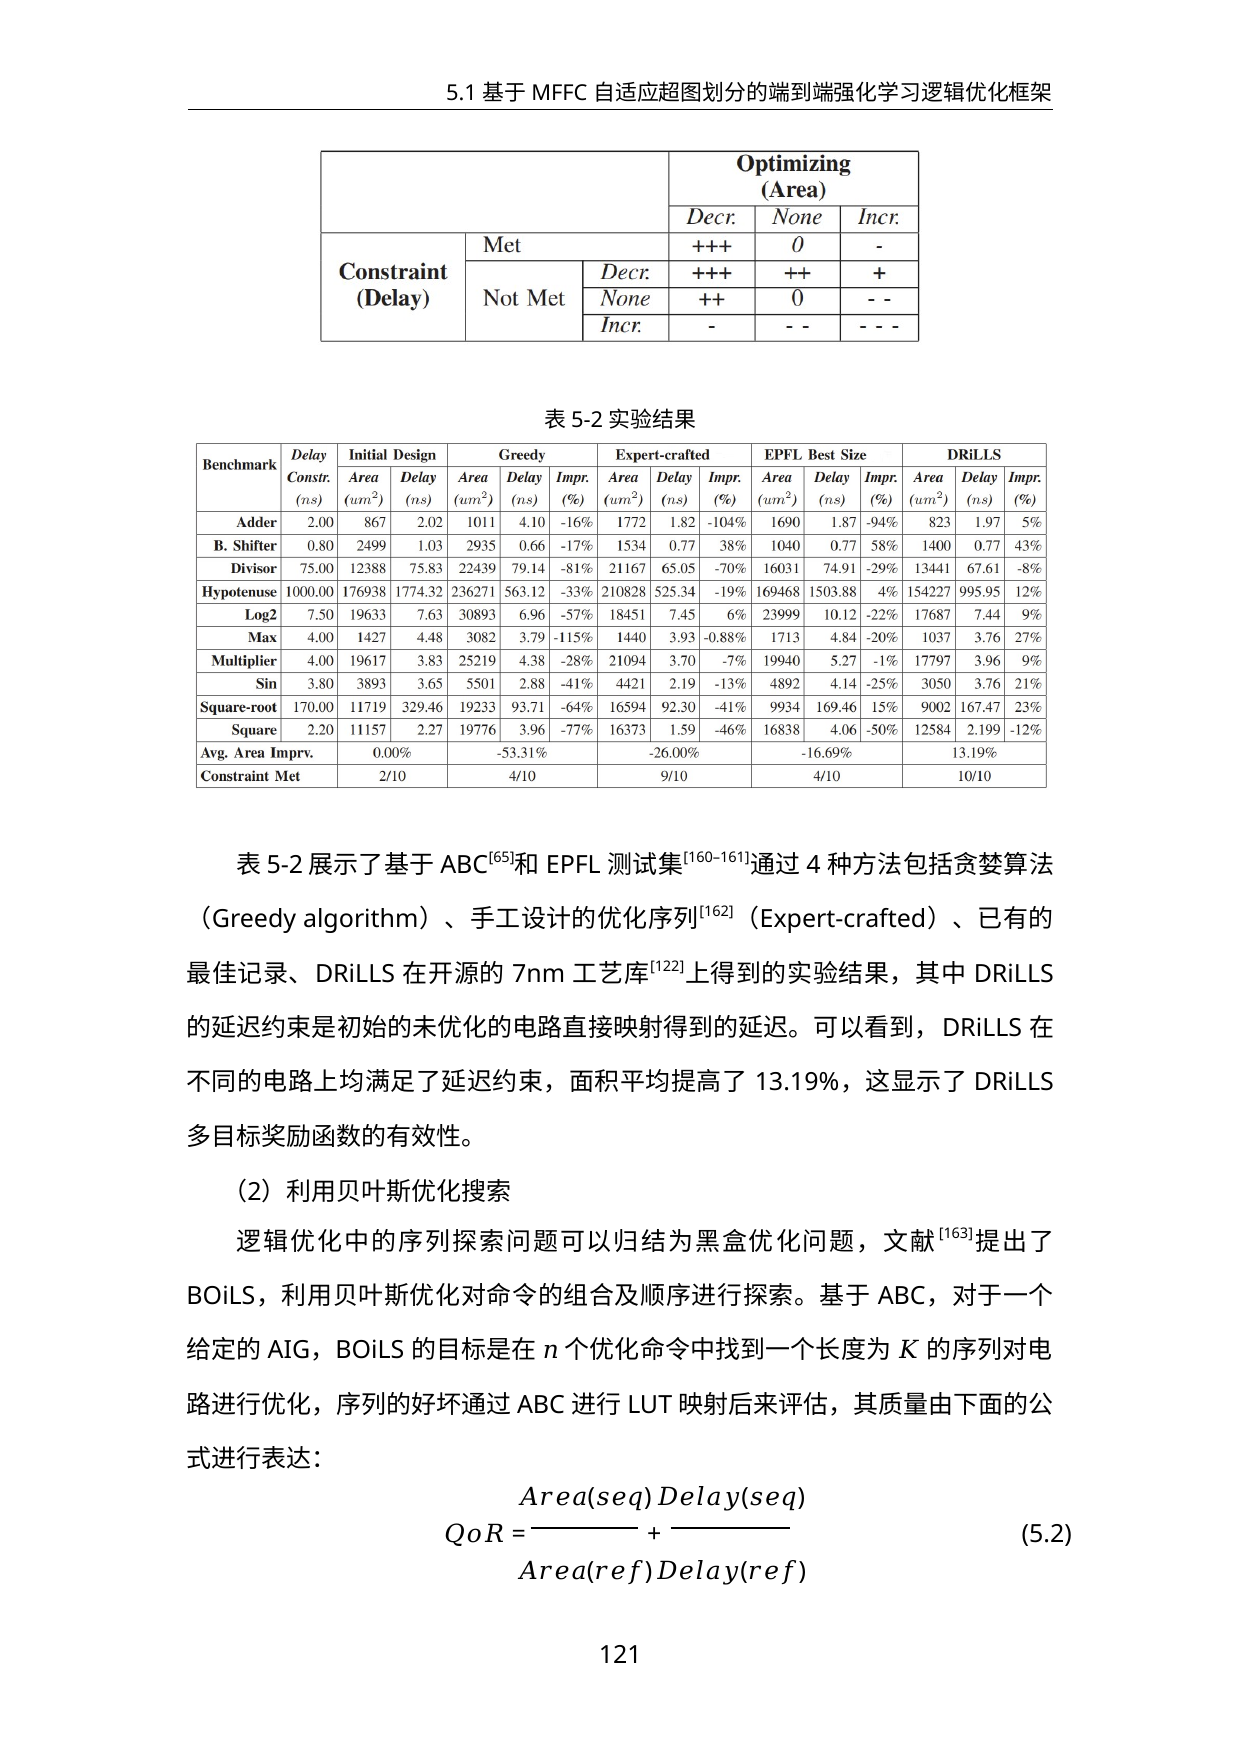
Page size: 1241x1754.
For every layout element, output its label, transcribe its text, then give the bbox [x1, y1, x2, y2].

text 𝐴𝑟𝑒𝑎(𝑠𝑒𝑞) 𝐷𝑒𝑙𝑎𝑦(𝑠𝑒𝑞) [172, 1478, 1072, 1513]
text （2）利用贝叶斯优化搜索 [222, 1171, 1054, 1207]
text 式进行表达： [186, 1439, 1054, 1475]
text 𝑄𝑜𝑅 = + (5.2) [172, 1516, 1072, 1550]
picture [187, 437, 1053, 794]
picture [317, 150, 923, 345]
text 表 5-2 实验结果 [172, 402, 1068, 433]
text 表5-2展示了基于 ABC[65]和 EPFL 测试集[160–161]通过 4 种方法包括贪婪算法（Greedy algorithm）、手工设计的优化序列[162]（Expert-crafted）、已有的最佳记录、DRiLLS 在开源的 7nm 工艺库[122]上得到的实验结果，其中 DRiLLS 的延迟约束是初始的未优化的电路直接映射得到的延迟。可以看到，DRiLLS 在不同的电路上均满足了延迟约束，面积平均提高了 13.19%，这显示了 DRiLLS 多目标奖励函数的有效性。 [186, 844, 1054, 1152]
text 逻辑优化中的序列探索问题可以归结为黑盒优化问题，文献[163]提出了 BOiLS，利用贝叶斯优化对命令的组合及顺序进行探索。基于 ABC，对于一个给定的 AIG，BOiLS 的目标是在 𝑛 个优化命令中找到一个长度为 𝐾 的序列对电路进行优化，序列的好坏通过 ABC 进行 LUT 映射后来评估，其质量由下面的公 [186, 1221, 1054, 1420]
text 𝐴𝑟𝑒𝑎(𝑟𝑒𝑓) 𝐷𝑒𝑙𝑎𝑦(𝑟𝑒𝑓) [172, 1553, 1072, 1587]
